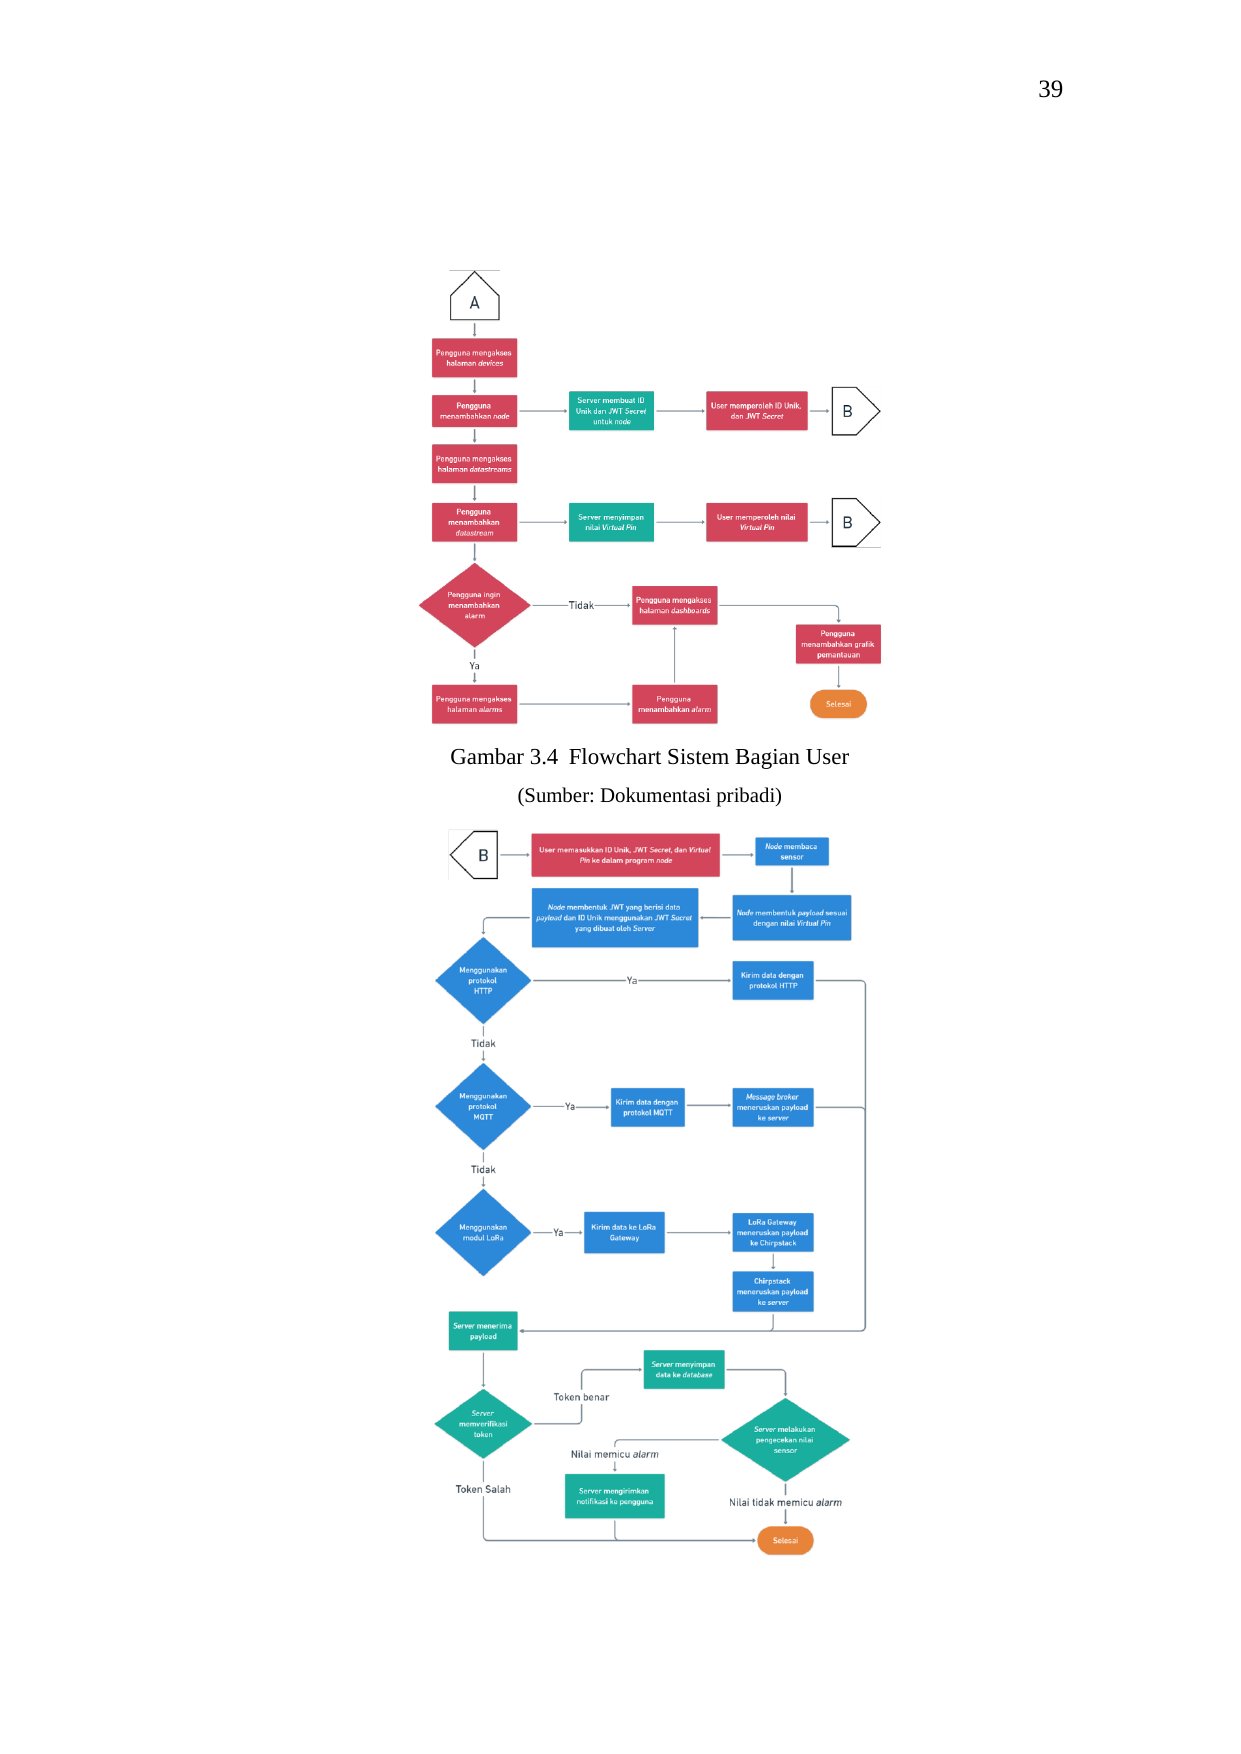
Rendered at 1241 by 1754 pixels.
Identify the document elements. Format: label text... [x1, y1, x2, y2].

picture [408, 818, 892, 1561]
text Flowchart Sistem Bagian User [236, 743, 1063, 770]
picture [391, 263, 908, 729]
text (Sumber: Dokumentasi pribadi) [236, 783, 1063, 807]
